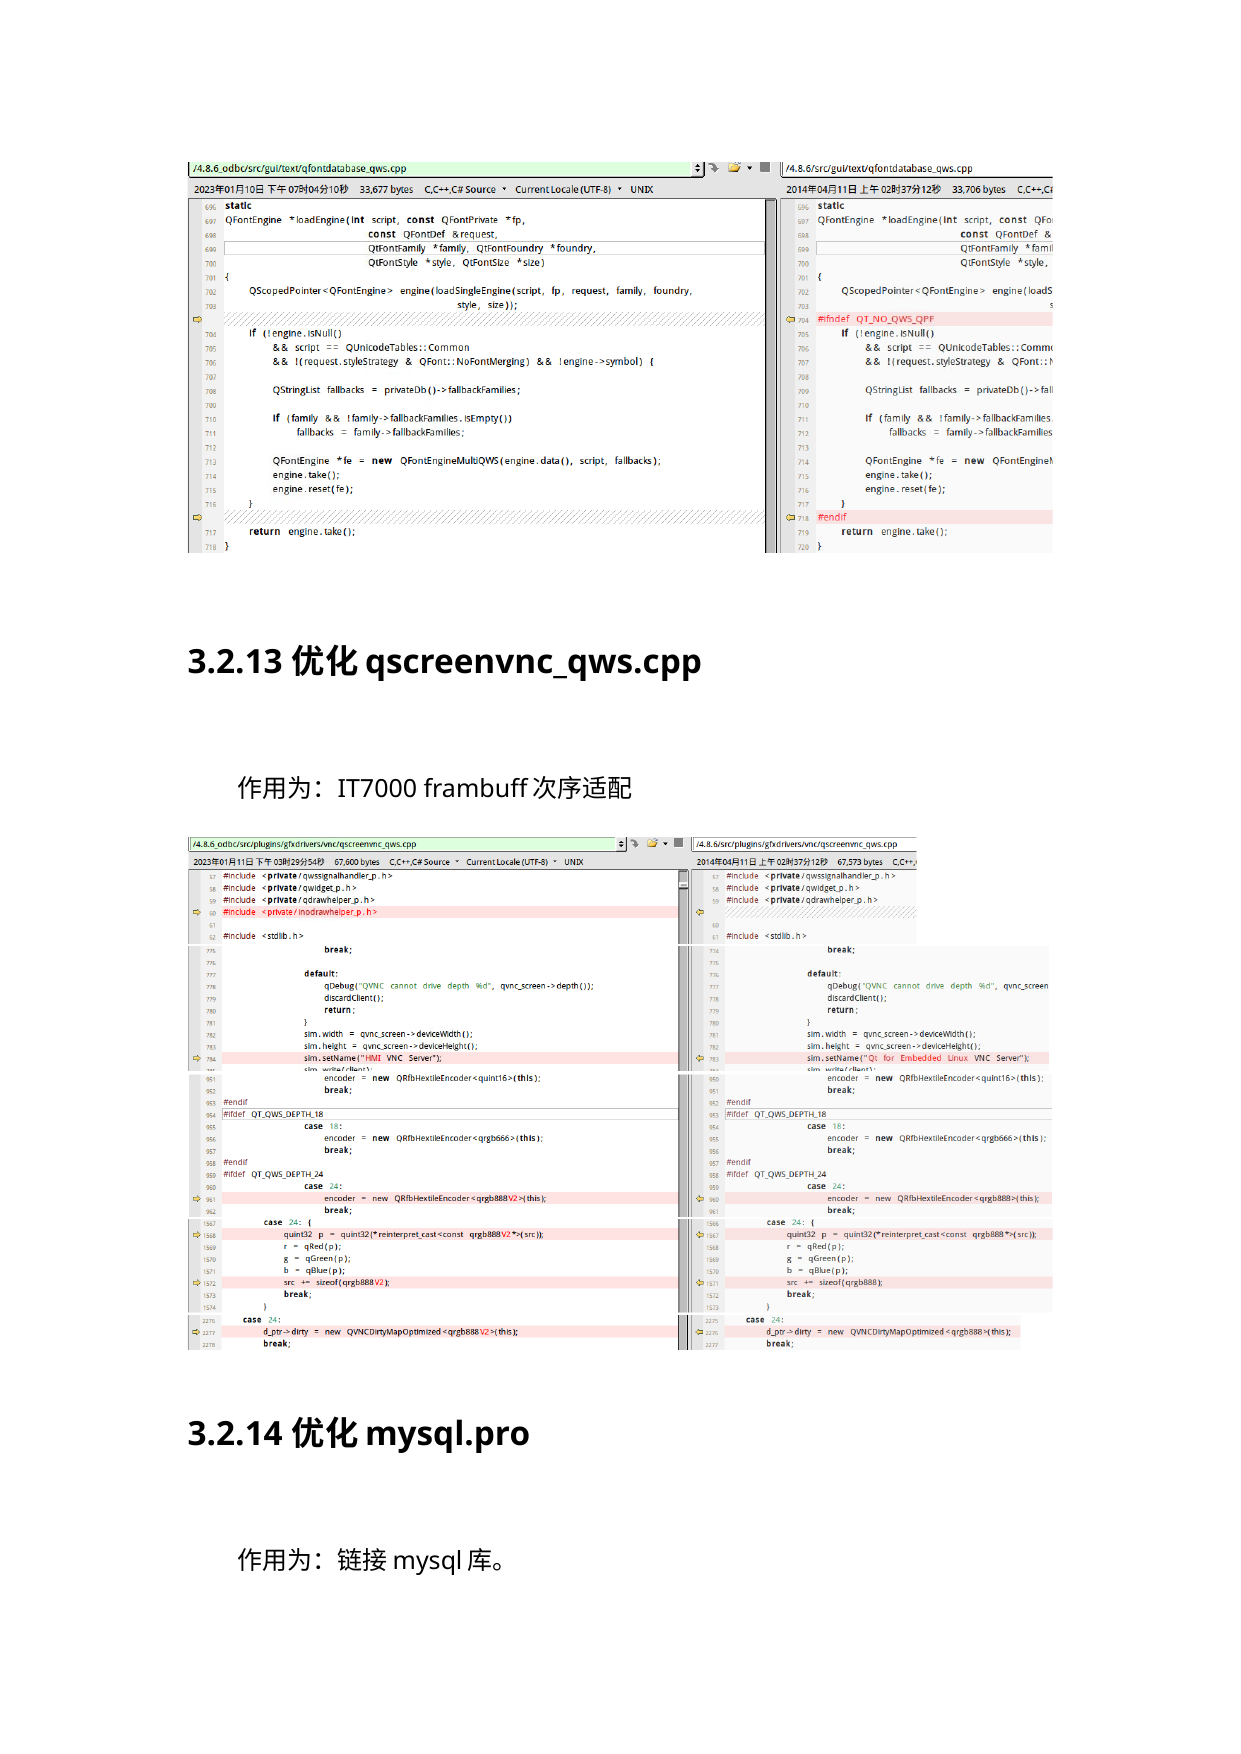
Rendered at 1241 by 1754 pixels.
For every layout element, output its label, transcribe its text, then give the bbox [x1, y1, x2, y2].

subtitle 3.2.13 优化qscreenvnc_qws.cpp [187, 626, 1053, 691]
subtitle 3.2.14 优化mysql.pro [187, 1399, 1053, 1464]
picture [187, 162, 1053, 553]
text 作用为：IT7000 frambuff次序适配 [187, 754, 1053, 819]
picture [187, 837, 1053, 1350]
text 作用为：链接mysql库。 [187, 1526, 1053, 1591]
